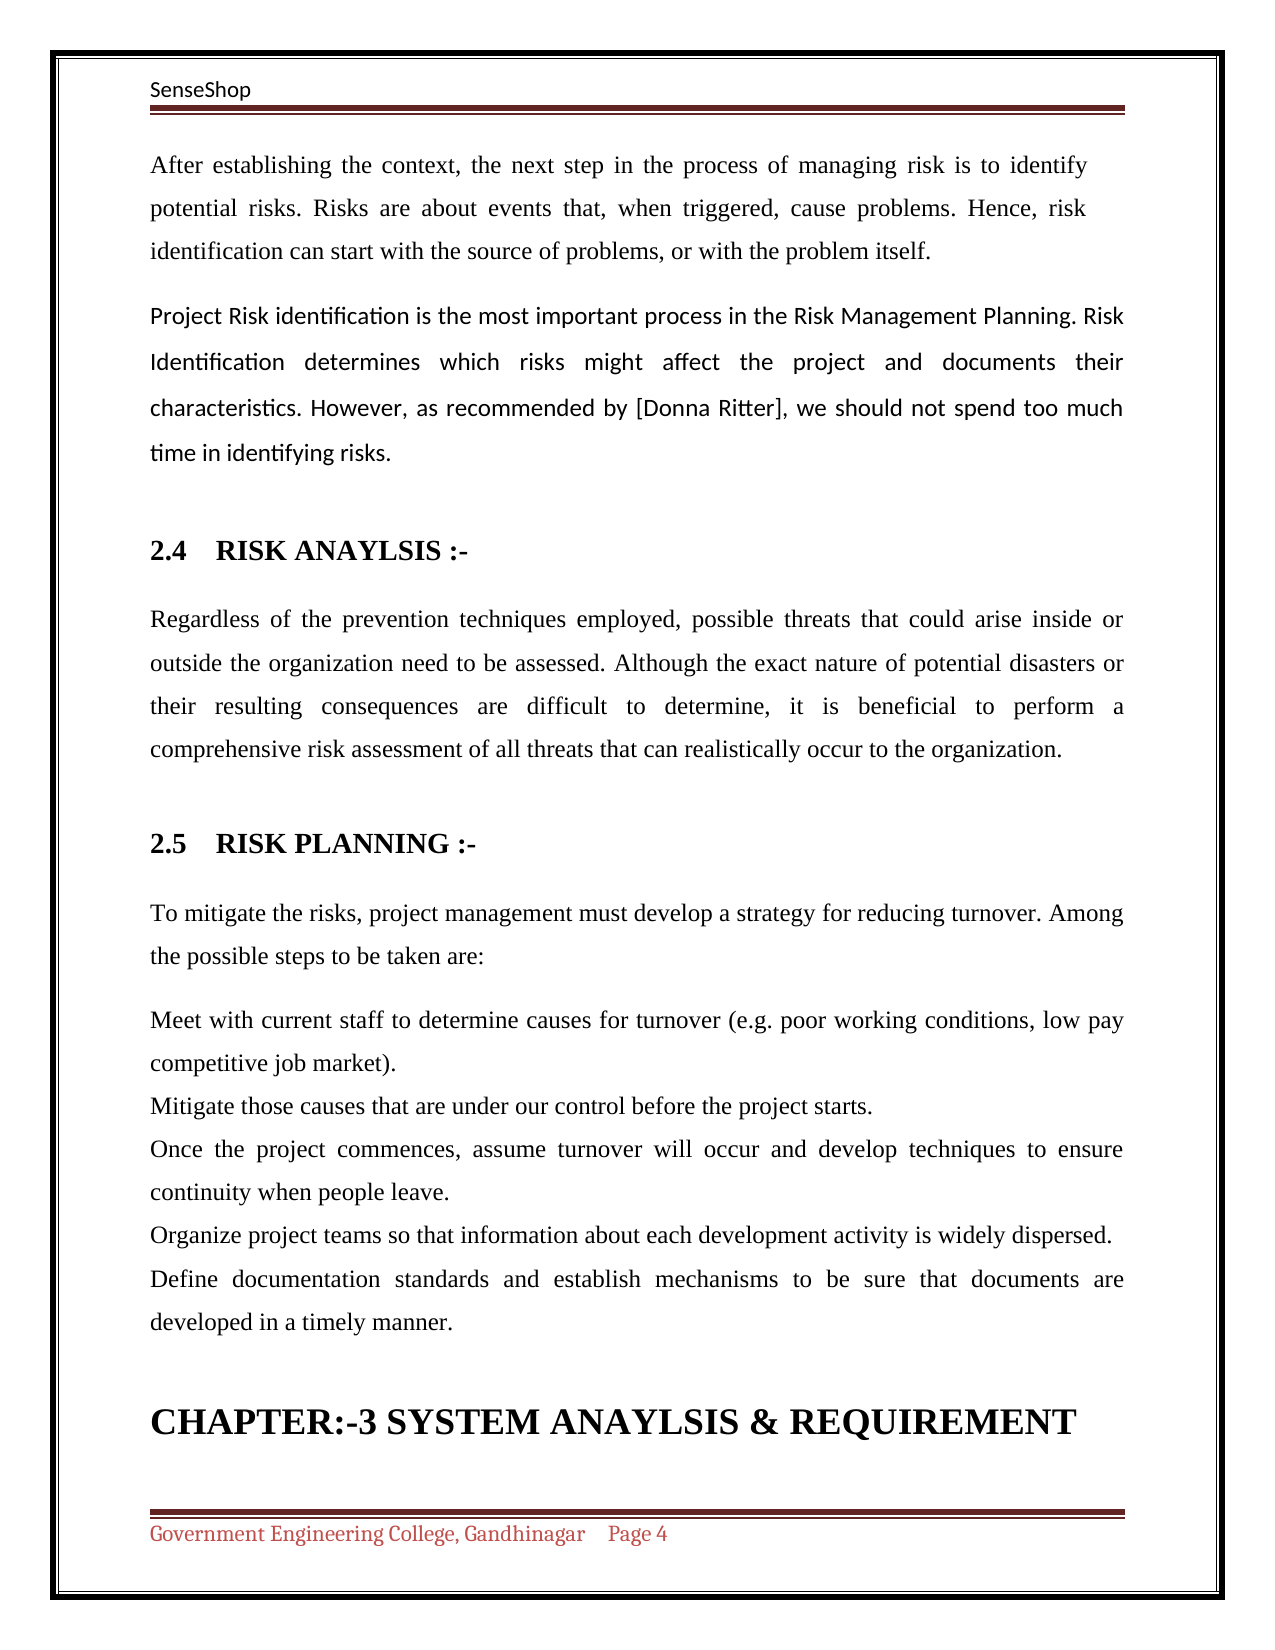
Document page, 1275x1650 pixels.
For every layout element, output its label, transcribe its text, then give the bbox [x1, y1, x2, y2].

text Project Risk identification is the most important process in the Risk Management Planning. Risk Identification determines which risks might affect the project and documents their characteristics. However, as recommended by [Donna Ritter], we should not spend too much time in identifying risks. [150, 300, 1125, 468]
text Organize project teams so that information about each development activity is widely dispersed. [150, 1221, 1125, 1249]
text 2.5 RISK PLANNING :- [150, 827, 1125, 860]
text After establishing the context, the next step in the process of managing risk is to identify potential risks. Risks are about events that, when triggered, cause problems. Hence, risk identification can start with the source of problems, or with the problem itself. [150, 150, 1087, 265]
text CHAPTER:-3 SYSTEM ANAYLSIS & REQUIREMENT [150, 1399, 1125, 1443]
text To mitigate the risks, project management must develop a strategy for reducing turnover. Among the possible steps to be taken are: [150, 898, 1125, 970]
text Mitigate those causes that are under our control before the project starts. [150, 1091, 1125, 1120]
text Regardless of the prevention techniques employed, possible threats that could arise inside or outside the organization need to be assessed. Although the exact nature of potential disasters or their resulting consequences are difficult to determine, it is beneficial to perform a comprehensive risk assessment of all threats that can realistically occur to the organization. [150, 604, 1125, 763]
text Define documentation standards and establish mechanisms to be sure that documents are developed in a timely manner. [150, 1264, 1125, 1336]
text 2.4 RISK ANAYLSIS :- [150, 533, 1125, 567]
text Meet with current staff to determine causes for turnover (e.g. poor working conditions, low pay competitive job market). [150, 1005, 1125, 1077]
text Once the project commences, assume turnover will occur and develop techniques to ensure continuity when people leave. [150, 1134, 1125, 1206]
